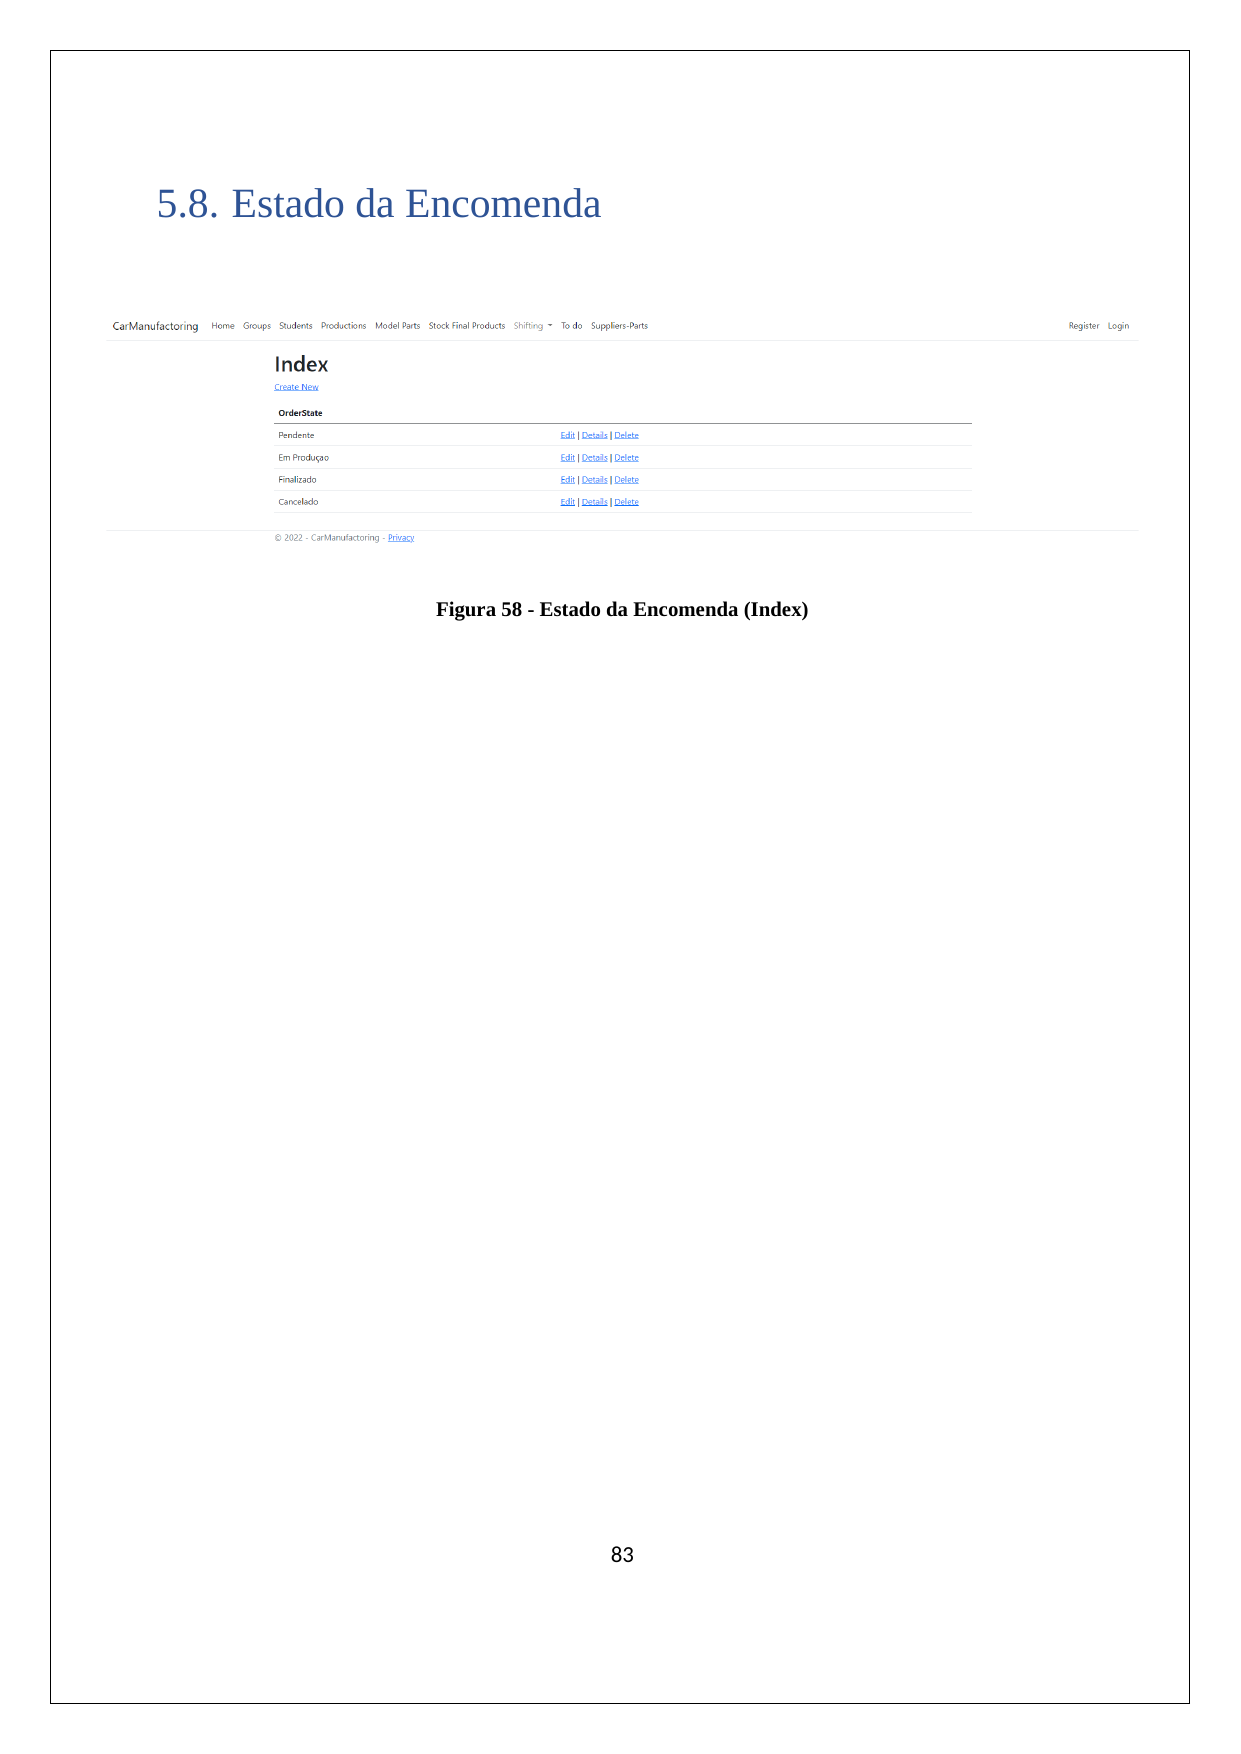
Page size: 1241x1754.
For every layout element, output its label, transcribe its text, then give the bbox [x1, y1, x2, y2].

subtitle Estado da Encomenda [156, 179, 1138, 227]
text Figura 58 - Estado da Encomenda (Index) [106, 597, 1138, 621]
picture [106, 311, 1139, 570]
